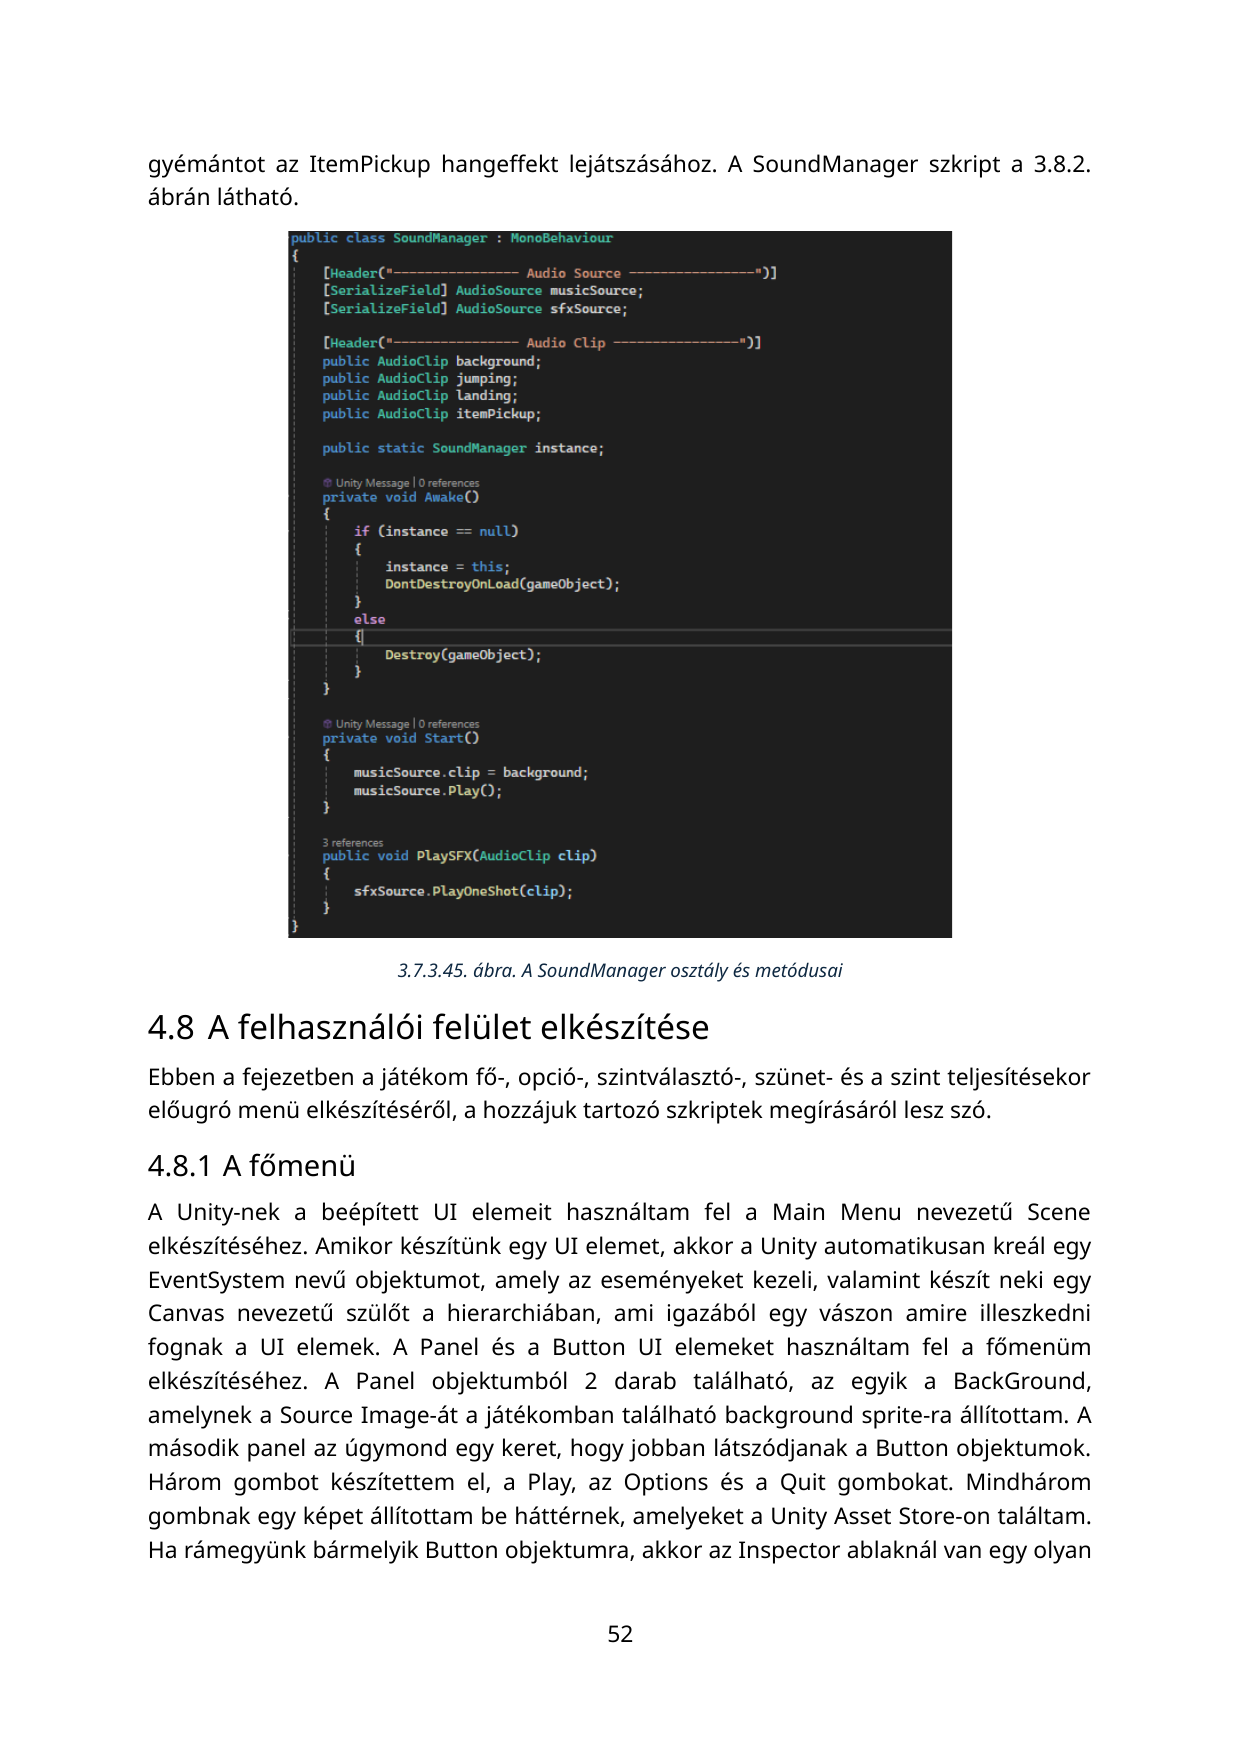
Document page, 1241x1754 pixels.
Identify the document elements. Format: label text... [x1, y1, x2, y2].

picture [288, 231, 953, 938]
subtitle A felhasználói felület elkészítése [148, 1003, 1093, 1049]
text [148, 148, 1093, 213]
text Ebben a fejezetben a játékom fő-, opció-, szintválasztó-, szünet- és a szint teljesítésekor előugró menü elkészítéséről, a hozzájuk tartozó szkriptek megírásáról lesz szó. [148, 1061, 1093, 1126]
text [148, 1196, 1093, 1565]
subtitle A főmenü [148, 1145, 1093, 1184]
